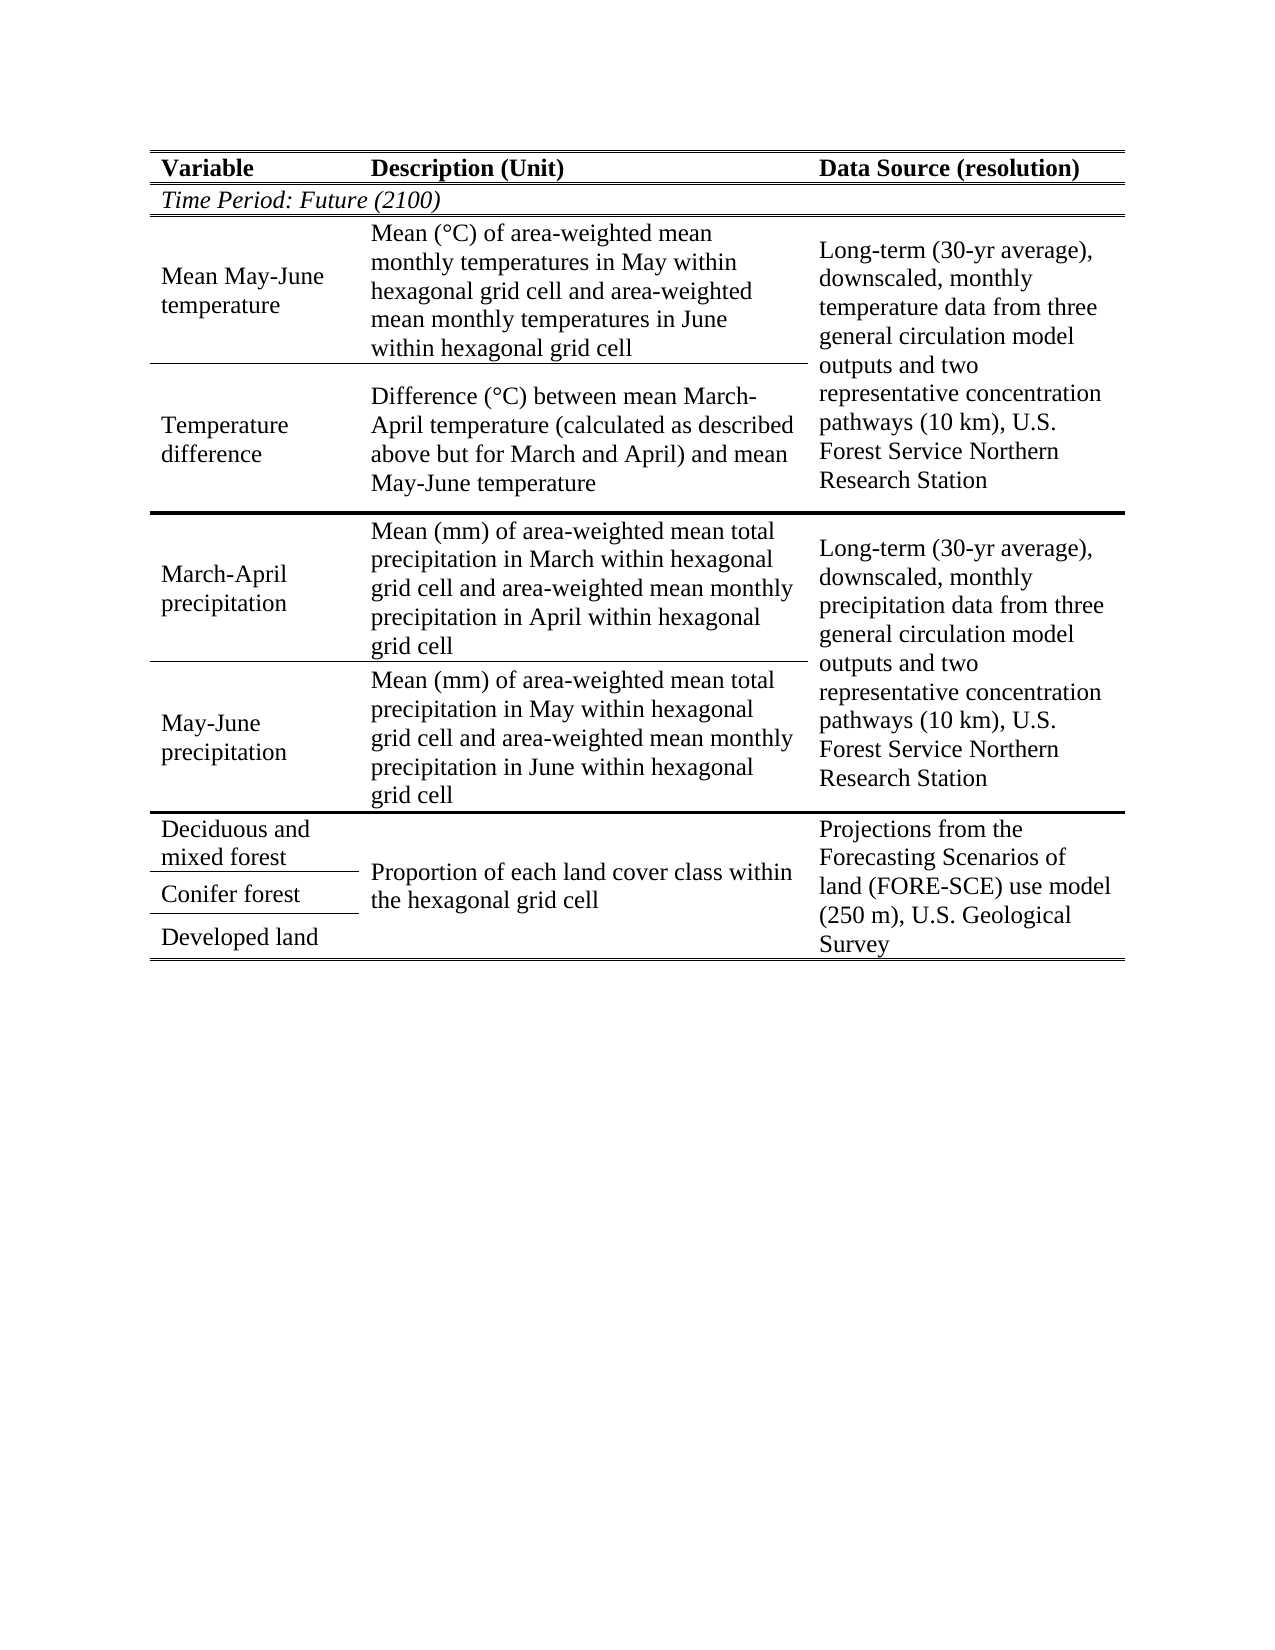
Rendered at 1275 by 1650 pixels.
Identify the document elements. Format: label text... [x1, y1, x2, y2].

table_cell Temperature difference [150, 364, 359, 511]
table_cell May-June precipitation [150, 662, 359, 811]
table_cell Projections from the Forecasting Scenarios of land (FORE-SCE) use model (250 m), U.S. Geological Survey [808, 814, 1124, 957]
table_cell Proportion of each land cover class within the hexagonal grid cell [359, 814, 808, 957]
table_cell Difference (°C) between mean March-April temperature (calculated as described above but for March and April) and mean May-June temperature [359, 364, 808, 511]
table_header Description (Unit) [359, 153, 808, 182]
table_cell Developed land [150, 914, 359, 957]
table_cell Long-term (30-yr average), downscaled, monthly temperature data from three general circulation model outputs and two representative concentration pathways (10 km), U.S. Forest Service Northern Research Station [808, 217, 1124, 511]
table_cell Mean (°C) of area-weighted mean monthly temperatures in May within hexagonal grid cell and area-weighted mean monthly temperatures in June within hexagonal grid cell [359, 217, 808, 363]
table_cell Deciduous and mixed forest [150, 814, 359, 871]
table_cell Time Period: Future (2100) [150, 185, 1124, 214]
table_header Data Source (resolution) [808, 153, 1124, 182]
table_cell Long-term (30-yr average), downscaled, monthly precipitation data from three general circulation model outputs and two representative concentration pathways (10 km), U.S. Forest Service Northern Research Station [808, 515, 1124, 811]
table_cell Mean (mm) of area-weighted mean total precipitation in May within hexagonal grid cell and area-weighted mean monthly precipitation in June within hexagonal grid cell [359, 662, 808, 811]
table_cell March-April precipitation [150, 515, 359, 661]
table_cell Mean (mm) of area-weighted mean total precipitation in March within hexagonal grid cell and area-weighted mean monthly precipitation in April within hexagonal grid cell [359, 515, 808, 661]
table_header Variable [150, 153, 359, 182]
table_cell Conifer forest [150, 872, 359, 913]
table_cell Mean May-June temperature [150, 217, 359, 363]
